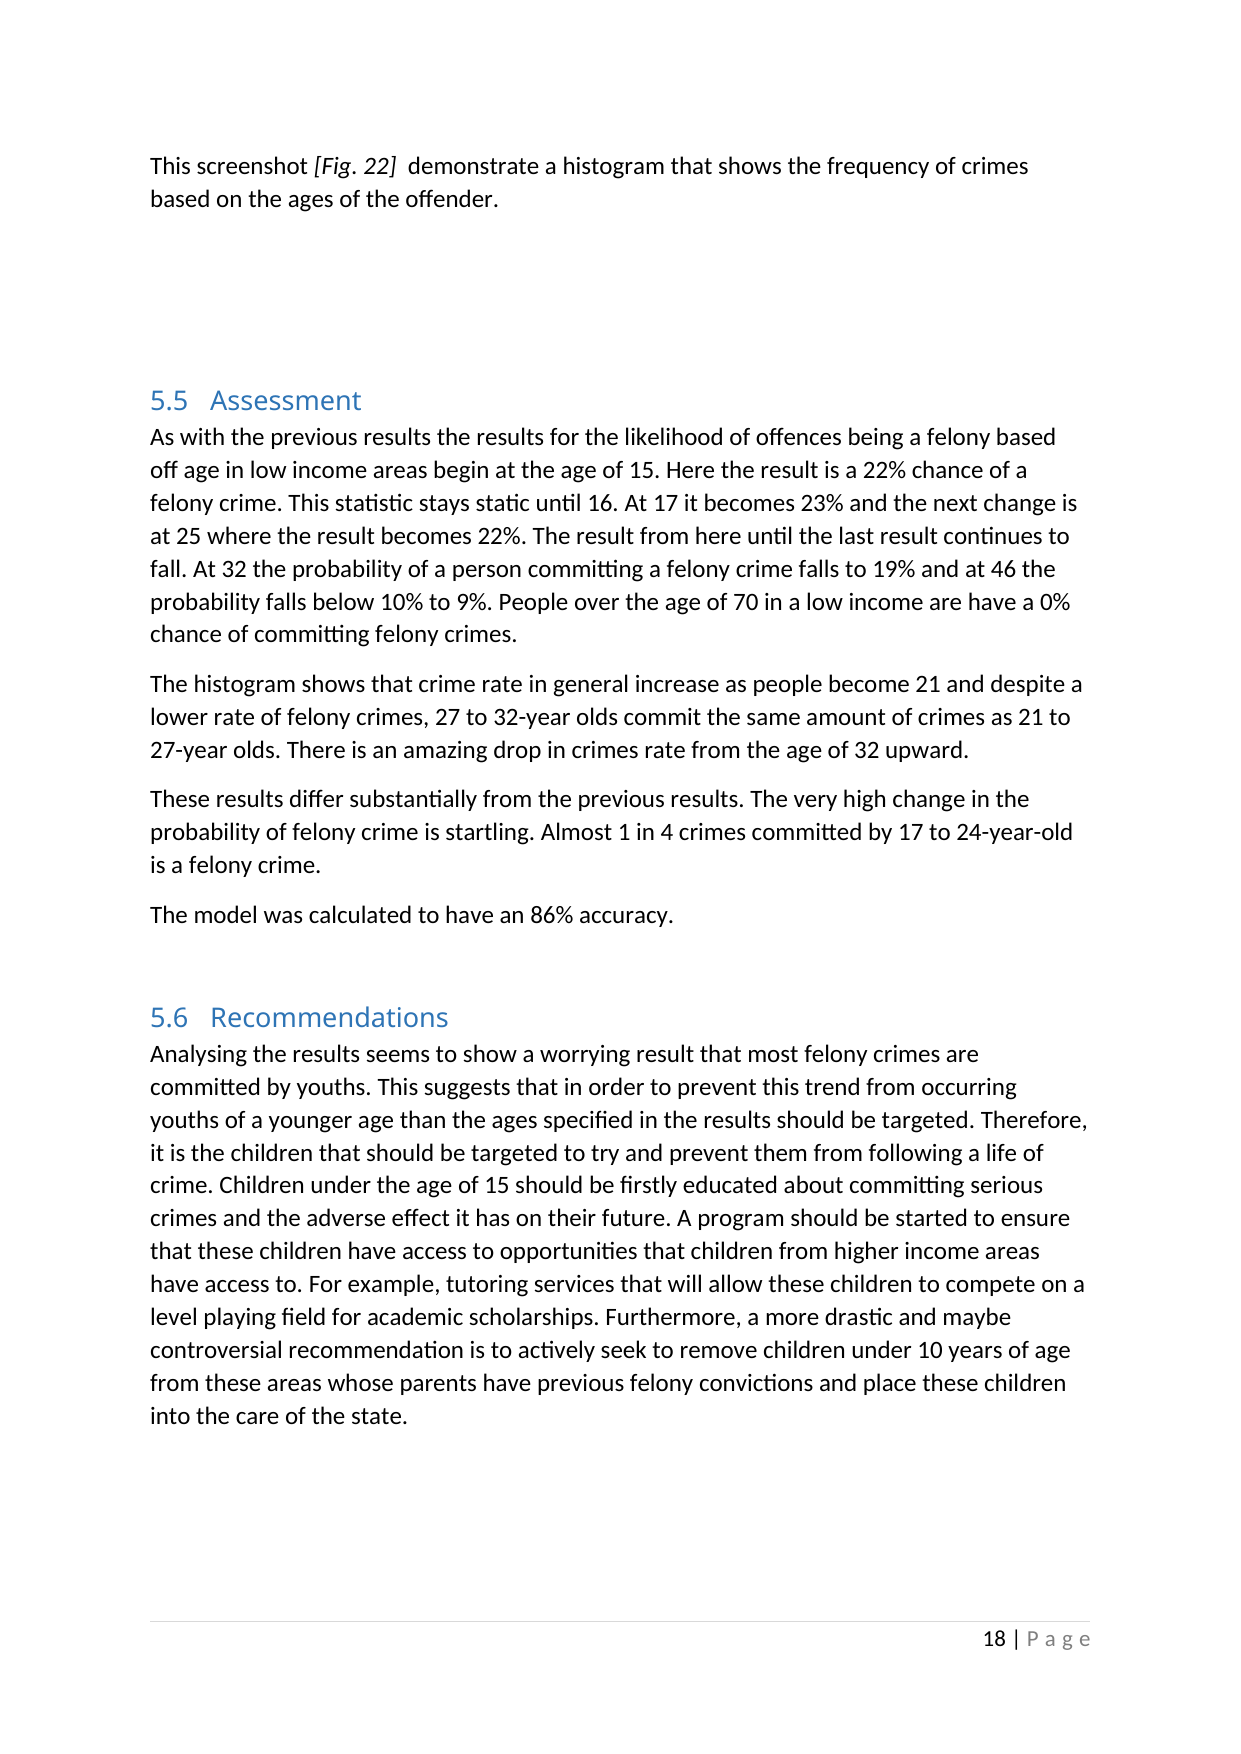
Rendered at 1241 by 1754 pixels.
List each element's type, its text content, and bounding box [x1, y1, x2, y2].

text Analysing the results seems to show a worrying result that most felony crimes are committed by youths. This suggests that in order to prevent this trend from occurring youths of a younger age than the ages specified in the results should be targeted. Therefore, it is the children that should be targeted to try and prevent them from following a life of crime. Children under the age of 15 should be firstly educated about committing serious crimes and the adverse effect it has on their future. A program should be started to ensure that these children have access to opportunities that children from higher income areas have access to. For example, tutoring services that will allow these children to compete on a level playing field for academic scholarships. Furthermore, a more drastic and maybe controversial recommendation is to actively seek to remove children under 10 years of age from these areas whose parents have previous felony convictions and place these children into the care of the state. [150, 1038, 1090, 1431]
text The model was calculated to have an 86% accuracy. [150, 899, 1090, 929]
text These results differ substantially from the previous results. The very high change in the probability of felony crime is startling. Almost 1 in 4 crimes committed by 17 to 24-year-old is a felony crime. [150, 783, 1090, 880]
text This screenshot [Fig. 22] demonstrate a histogram that shows the frequency of crimes based on the ages of the offender. [150, 150, 1090, 213]
subtitle Recommendations [150, 998, 1090, 1035]
subtitle Assessment [150, 381, 1090, 418]
text The histogram shows that crime rate in general increase as people become 21 and despite a lower rate of felony crimes, 27 to 32-year olds commit the same amount of crimes as 21 to 27-year olds. There is an amazing drop in crimes rate from the age of 32 upward. [150, 668, 1090, 764]
text As with the previous results the results for the likelihood of offences being a felony based off age in low income areas begin at the age of 15. Here the result is a 22% chance of a felony crime. This statistic stays static until 16. At 17 it becomes 23% and the next change is at 25 where the result becomes 22%. The result from here until the last result continues to fall. At 32 the probability of a person committing a felony crime falls to 19% and at 46 the probability falls below 10% to 9%. People over the age of 70 in a low income are have a 0% chance of committing felony crimes. [150, 421, 1090, 649]
